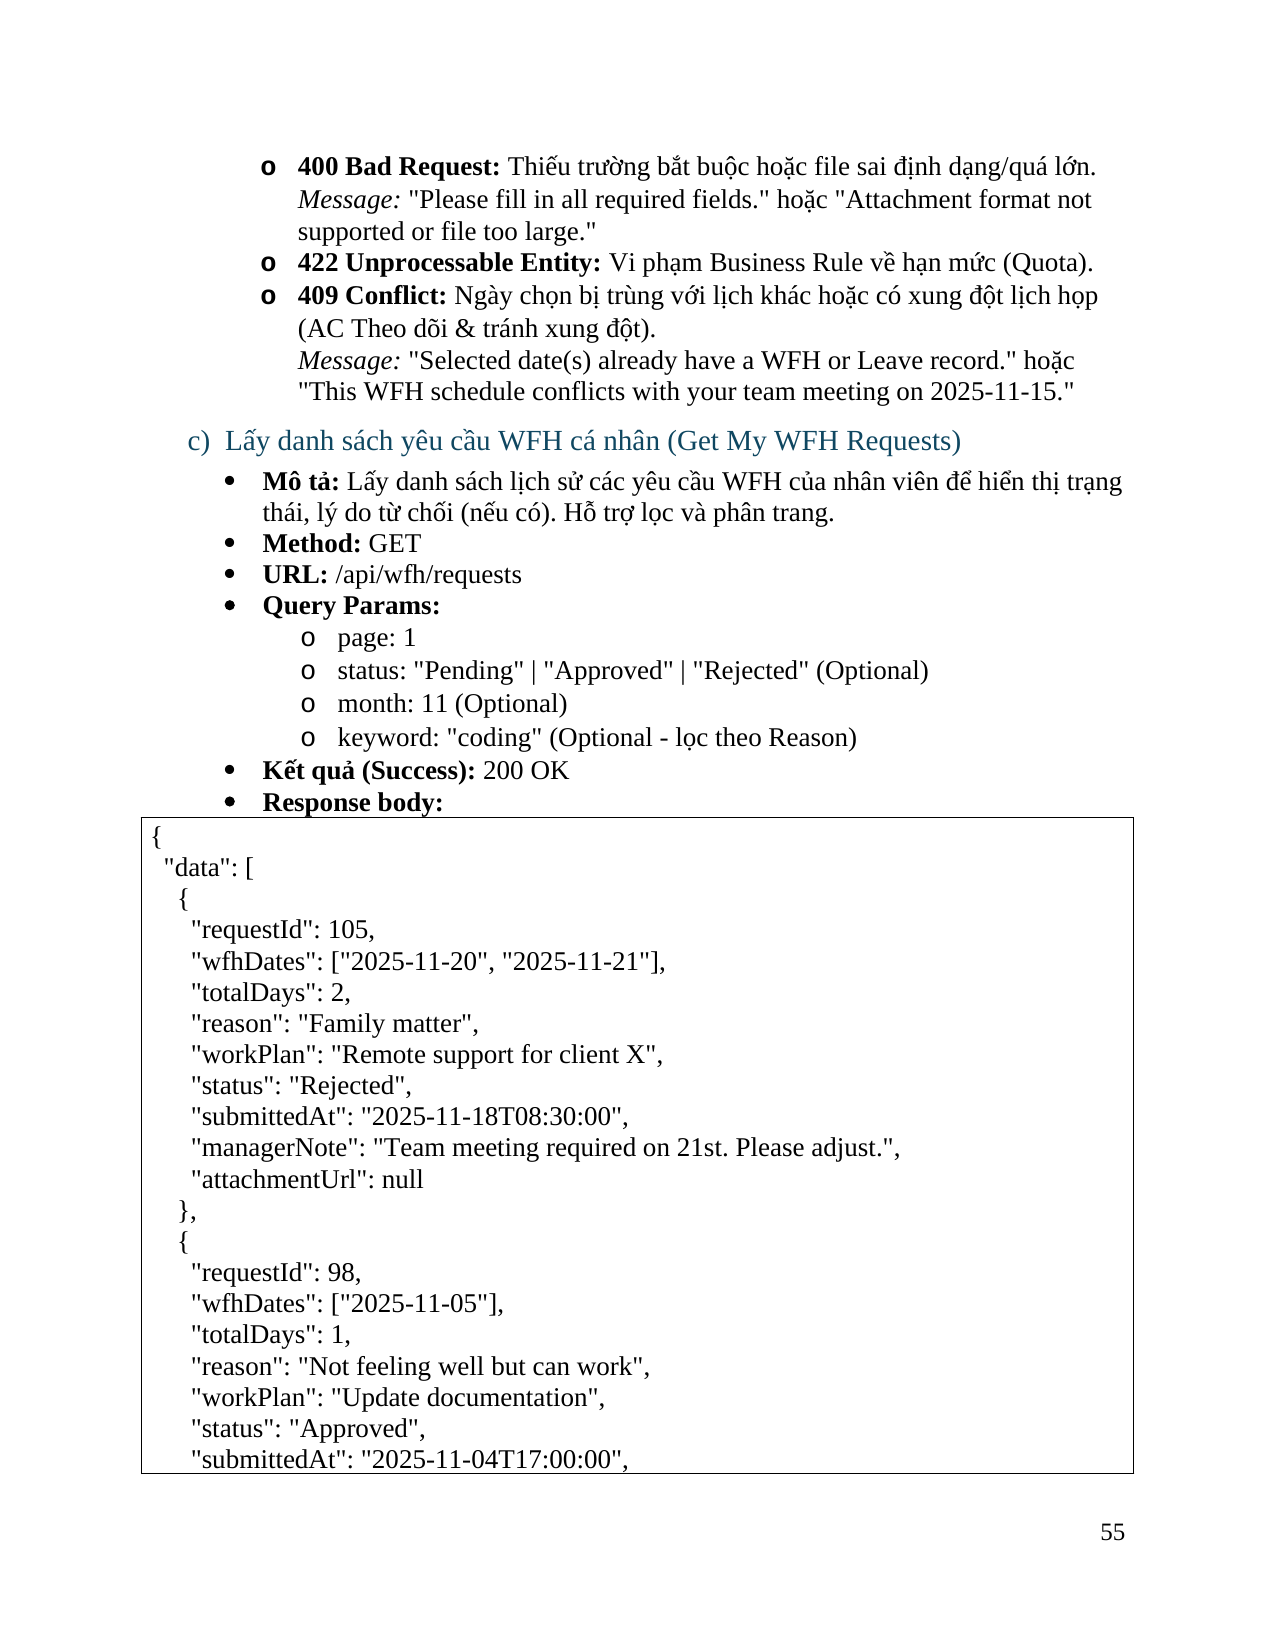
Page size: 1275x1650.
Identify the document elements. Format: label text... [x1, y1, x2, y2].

list month: 11 (Optional) [300, 688, 1125, 721]
text "status": "Approved", [150, 1412, 1125, 1443]
list keyword: "coding" (Optional - lọc theo Reason) [300, 721, 1125, 754]
list Method: GET [225, 527, 1125, 558]
list 400 Bad Request: Thiếu trường bắt buộc hoặc file sai định dạng/quá lớn. Message: "Please fill in all required fields." hoặc "Attachment format not supported or file too large." [260, 150, 1125, 246]
text "requestId": 105, [150, 913, 1125, 945]
text }, [150, 1194, 1125, 1225]
text "reason": "Not feeling well but can work", [150, 1349, 1125, 1381]
list status: "Pending" | "Approved" | "Rejected" (Optional) [300, 654, 1125, 688]
text "data": [ [150, 851, 1125, 882]
list 422 Unprocessable Entity: Vi phạm Business Rule về hạn mức (Quota). [260, 246, 1125, 279]
text "workPlan": "Remote support for client X", [150, 1038, 1125, 1069]
text { [150, 1225, 1125, 1256]
list Query Params: [225, 589, 1125, 621]
list URL: /api/wfh/requests [225, 558, 1125, 589]
text { [142, 818, 1133, 851]
text "wfhDates": ["2025-11-05"], [150, 1287, 1125, 1318]
text "requestId": 98, [150, 1256, 1125, 1287]
text "status": "Rejected", [150, 1069, 1125, 1100]
list Mô tả: Lấy danh sách lịch sử các yêu cầu WFH của nhân viên để hiển thị trạng thái, lý do từ chối (nếu có). Hỗ trợ lọc và phân trang. [225, 464, 1125, 527]
text "wfhDates": ["2025-11-20", "2025-11-21"], [150, 945, 1125, 976]
text "totalDays": 1, [150, 1318, 1125, 1349]
text "submittedAt": "2025-11-04T17:00:00", [150, 1443, 1125, 1473]
text "attachmentUrl": null [150, 1163, 1125, 1194]
list page: 1 [300, 621, 1125, 654]
list Kết quả (Success): 200 OK [225, 754, 1125, 786]
text { [150, 882, 1125, 913]
list 409 Conflict: Ngày chọn bị trùng với lịch khác hoặc có xung đột lịch họp (AC Theo dõi & tránh xung đột). [260, 279, 1125, 344]
text "reason": "Family matter", [150, 1007, 1125, 1038]
list Message: "Selected date(s) already have a WFH or Leave record." hoặc "This WFH schedule conflicts with your team meeting on 2025-11-15." [298, 344, 1125, 406]
text "totalDays": 2, [150, 976, 1125, 1007]
subtitle Lấy danh sách yêu cầu WFH cá nhân (Get My WFH Requests) [187, 423, 1125, 456]
list Response body: [225, 786, 1125, 817]
text "submittedAt": "2025-11-18T08:30:00", [150, 1100, 1125, 1132]
text "workPlan": "Update documentation", [150, 1381, 1125, 1412]
text "managerNote": "Team meeting required on 21st. Please adjust.", [150, 1132, 1125, 1163]
